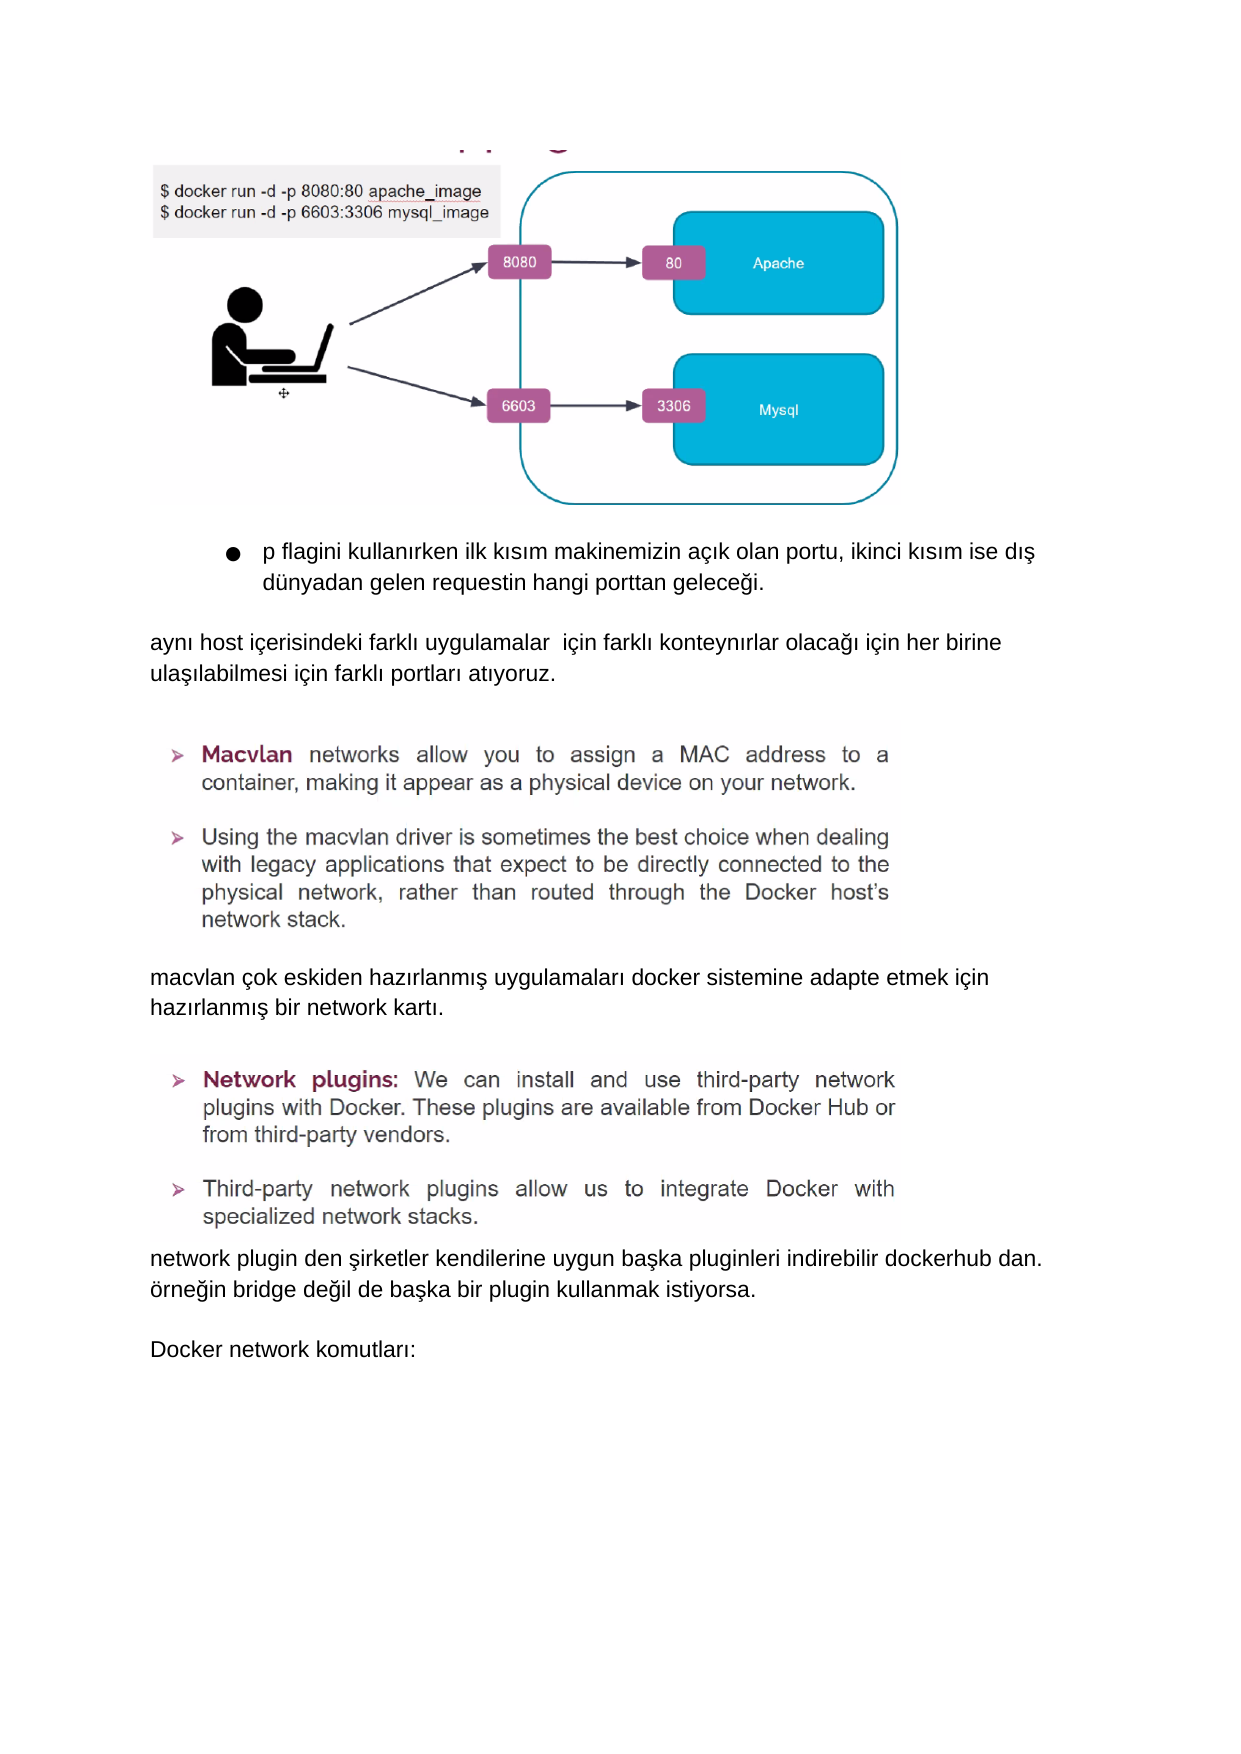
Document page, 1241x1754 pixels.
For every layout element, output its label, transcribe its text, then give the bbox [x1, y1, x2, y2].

text Docker network komutları: [150, 1336, 1090, 1362]
picture [150, 1054, 901, 1242]
list p flagini kullanırken ilk kısım makinemizin açık olan portu, ikinci kısım ise dış dünyadan gelen requestin hangi porttan geleceği. [225, 538, 1090, 595]
text network plugin den şirketler kendilerine uygun başka pluginleri indirebilir dockerhub dan. örneğin bridge değil de başka bir plugin kullanmak istiyorsa. [150, 1245, 1090, 1302]
text aynı host içerisindeki farklı uygulamalar için farklı konteynırlar olacağı için her birine ulaşılabilmesi için farklı portları atıyoruz. [150, 629, 1090, 686]
text macvlan çok eskiden hazırlanmış uygulamaları docker sistemine adapte etmek için hazırlanmış bir network kartı. [150, 963, 1090, 1020]
picture [150, 720, 901, 960]
picture [150, 150, 901, 505]
